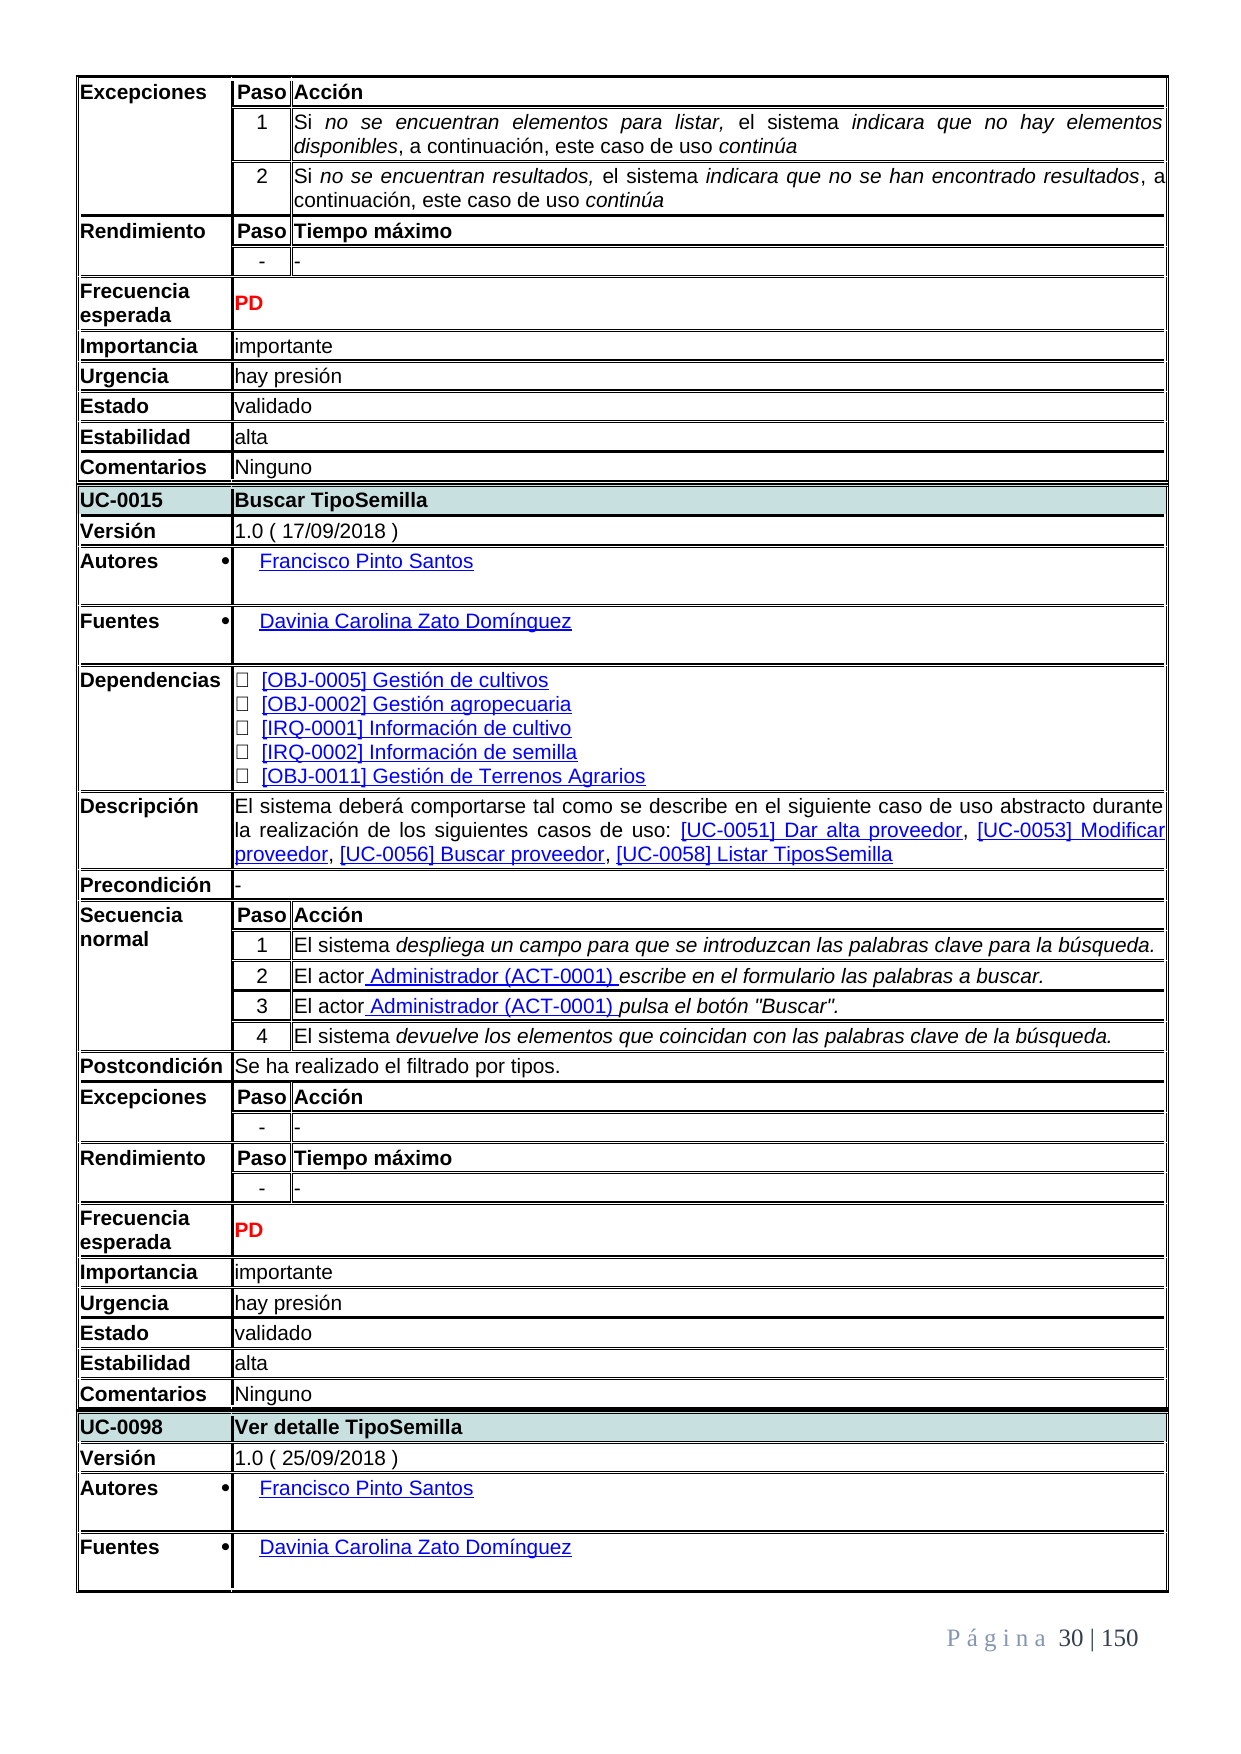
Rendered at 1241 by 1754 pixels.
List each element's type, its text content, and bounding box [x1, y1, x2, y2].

table_cell hay presión [234, 359, 1166, 389]
table_cell Paso [234, 902, 290, 928]
table_cell El sistema despliega un campo para que se introduzcan las palabras clave para la búsqueda. [293, 928, 1166, 959]
table_cell Paso [234, 217, 290, 244]
table_cell Ninguno [232, 450, 1166, 480]
table_cell hay presión [232, 1286, 1167, 1316]
table_cell - [234, 1114, 290, 1141]
table_cell Excepciones [79, 1080, 231, 1141]
table_cell alta [234, 1346, 1166, 1377]
table_cell Acción [291, 78, 1166, 105]
table_cell Francisco Pinto Santos [234, 544, 1166, 604]
table_cell Rendimiento [79, 214, 231, 274]
table_cell Davinia Carolina Zato Domínguez [232, 1530, 1166, 1590]
table_cell Versión [77, 1441, 232, 1471]
table_cell Urgencia [79, 359, 231, 389]
table_cell - [293, 244, 1166, 274]
table_cell Postcondición [79, 1050, 231, 1080]
table_cell Fuentes [77, 604, 232, 663]
table_cell Acción [293, 1080, 1166, 1110]
table_header Ver detalle TipoSemilla [232, 1414, 1166, 1441]
table_cell - [232, 868, 1167, 898]
table_cell El sistema deberá comportarse tal como se describe en el siguiente caso de uso abstracto durante la realización de los siguientes casos de uso: [UC-0051] Dar alta proveedor, [UC-0053] Modificar proveedor, [UC-0056] Buscar proveedor, [UC-0058] Listar TiposSemilla [234, 790, 1166, 868]
table_cell alta [232, 420, 1167, 450]
table_cell Importancia [79, 1255, 231, 1286]
table_cell 1 [234, 932, 290, 959]
table_cell El actor Administrador (ACT-0001) pulsa el botón "Buscar". [293, 989, 1166, 1019]
table_cell 3 [234, 992, 290, 1019]
table_cell - [291, 1171, 1167, 1201]
table_cell Comentarios [79, 450, 232, 480]
table_cell Davinia Carolina Zato Domínguez [232, 604, 1167, 663]
table_cell Si no se encuentran resultados, el sistema indicara que no se han encontrado resultados, a continuación, este caso de uso continúa [293, 160, 1166, 214]
table_cell Precondición [77, 868, 232, 898]
table_cell Autores [77, 1471, 232, 1530]
table_cell - [293, 1110, 1166, 1141]
table_header UC-0098 [79, 1412, 232, 1441]
table_cell Si no se encuentran elementos para listar, el sistema indicara que no hay elementos disponibles, a continuación, este caso de uso continúa [293, 105, 1166, 159]
table_cell Frecuencia esperada [79, 275, 231, 329]
table_cell Excepciones [79, 77, 232, 214]
table_cell PD [234, 1201, 1166, 1255]
table_cell PD [234, 275, 1166, 329]
table_cell 1.0 ( 17/09/2018 ) [234, 514, 1166, 544]
table_cell Autores [79, 544, 231, 604]
table_cell Dependencias [79, 663, 231, 789]
table_cell Paso [234, 1144, 290, 1171]
table_header Buscar TipoSemilla [232, 487, 1166, 514]
table_cell 4 [234, 1023, 290, 1049]
table_cell El sistema devuelve los elementos que coincidan con las palabras clave de la búsqueda. [293, 1019, 1166, 1049]
table_cell - [234, 248, 290, 274]
table_cell - [234, 1174, 290, 1201]
table_cell validado [234, 389, 1166, 420]
table_cell Tiempo máximo [293, 214, 1166, 244]
table_cell  [OBJ-0005] Gestión de cultivos  [OBJ-0002] Gestión agropecuaria  [IRQ-0001] Información de cultivo  [IRQ-0002] Información de semilla  [OBJ-0011] Gestión de Terrenos Agrarios [234, 663, 1166, 789]
table_cell 2 [234, 962, 290, 989]
table_cell Fuentes [79, 1530, 232, 1590]
table_cell Francisco Pinto Santos [232, 1471, 1167, 1530]
table_cell Ninguno [232, 1377, 1167, 1407]
table_cell Paso [232, 78, 291, 105]
table_cell Comentarios [77, 1377, 232, 1407]
table_cell Acción [293, 898, 1166, 928]
table_cell Estado [79, 389, 231, 420]
table_cell Estado [79, 1316, 231, 1346]
table_header UC-0015 [79, 485, 232, 514]
table_cell Paso [234, 1083, 290, 1110]
table_cell 2 [234, 163, 290, 214]
table_cell Descripción [79, 790, 231, 868]
table_cell importante [234, 1255, 1166, 1286]
table_cell Importancia [77, 329, 232, 359]
table_cell Estabilidad [79, 1346, 231, 1377]
table_cell Estabilidad [77, 420, 232, 450]
table_cell 1 [234, 109, 290, 159]
table_cell importante [232, 329, 1167, 359]
table_cell Urgencia [77, 1286, 232, 1316]
table_cell validado [234, 1316, 1166, 1346]
table_cell 1.0 ( 25/09/2018 ) [232, 1441, 1167, 1471]
table_cell El actor Administrador (ACT-0001) escribe en el formulario las palabras a buscar. [291, 959, 1167, 989]
table_cell Secuencia normal [79, 898, 231, 1049]
table_cell Frecuencia esperada [79, 1201, 231, 1255]
table_cell Tiempo máximo [291, 1141, 1167, 1171]
table_cell Rendimiento [77, 1141, 232, 1201]
table_cell Se ha realizado el filtrado por tipos. [234, 1050, 1166, 1080]
table_cell Versión [79, 514, 231, 544]
